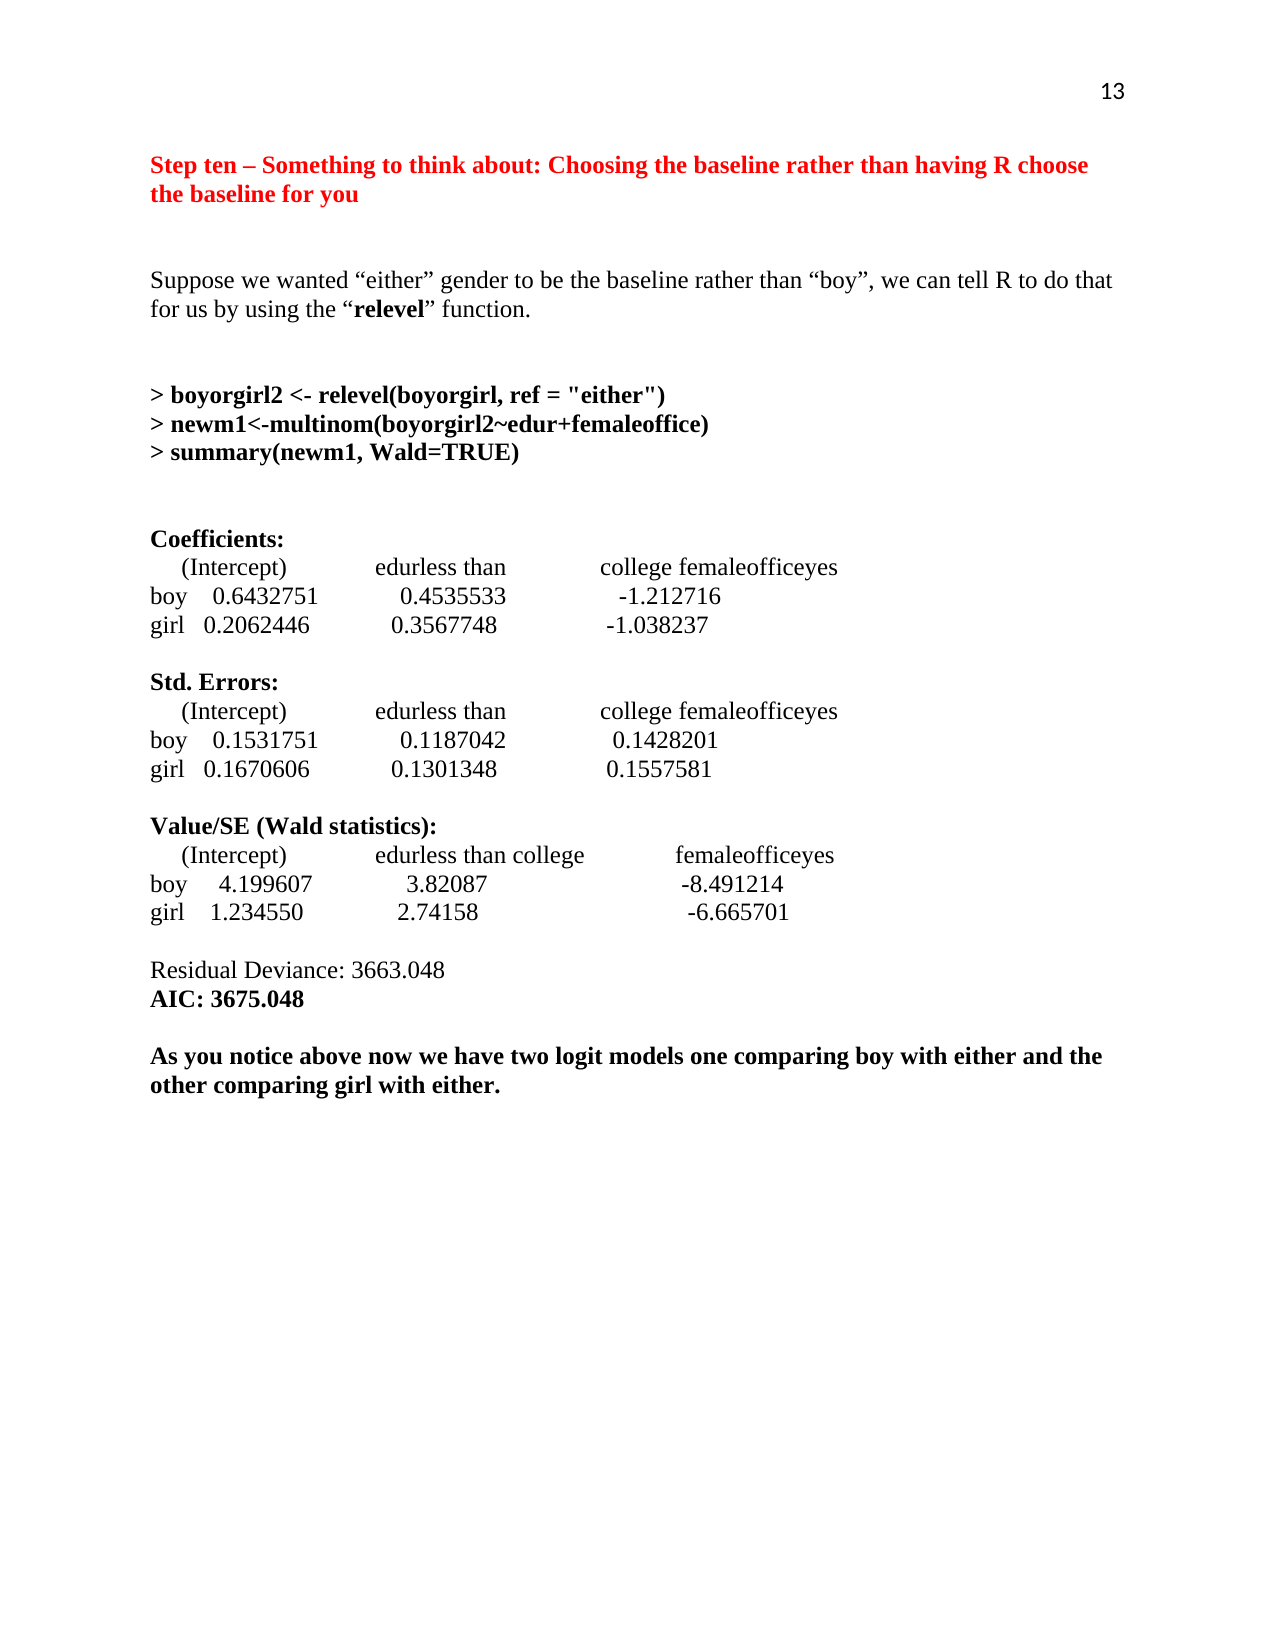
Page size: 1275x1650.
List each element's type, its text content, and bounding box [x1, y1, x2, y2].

text (Intercept) edurless than college femaleofficeyes [150, 696, 1125, 725]
text Value/SE (Wald statistics): [150, 811, 1125, 840]
text boy 0.1531751 0.1187042 0.1428201 [150, 725, 1125, 754]
text girl 0.1670606 0.1301348 0.1557581 [150, 754, 1125, 782]
text Step ten – Something to think about: Choosing the baseline rather than having R choose the baseline for you [150, 150, 1125, 207]
text Std. Errors: [150, 667, 1125, 696]
text girl 1.234550 2.74158 -6.665701 [150, 897, 1125, 926]
text boy 4.199607 3.82087 -8.491214 [150, 869, 1125, 897]
text Coefficients: [150, 524, 1125, 552]
text AIC: 3675.048 [150, 984, 1125, 1012]
text (Intercept) edurless than college femaleofficeyes [150, 552, 1125, 581]
text > boyorgirl2 <- relevel(boyorgirl, ref = "either") [150, 380, 1125, 409]
text Residual Deviance: 3663.048 [150, 955, 1125, 984]
text (Intercept) edurless than college femaleofficeyes [150, 840, 1125, 869]
text boy 0.6432751 0.4535533 -1.212716 [150, 581, 1125, 610]
text Suppose we wanted “either” gender to be the baseline rather than “boy”, we can tell R to do that for us by using the “relevel” function. [150, 265, 1125, 322]
text As you notice above now we have two logit models one comparing boy with either and the other comparing girl with either. [150, 1041, 1125, 1099]
text > summary(newm1, Wald=TRUE) [150, 437, 1125, 466]
text girl 0.2062446 0.3567748 -1.038237 [150, 610, 1125, 639]
text > newm1<-multinom(boyorgirl2~edur+femaleoffice) [150, 409, 1125, 437]
